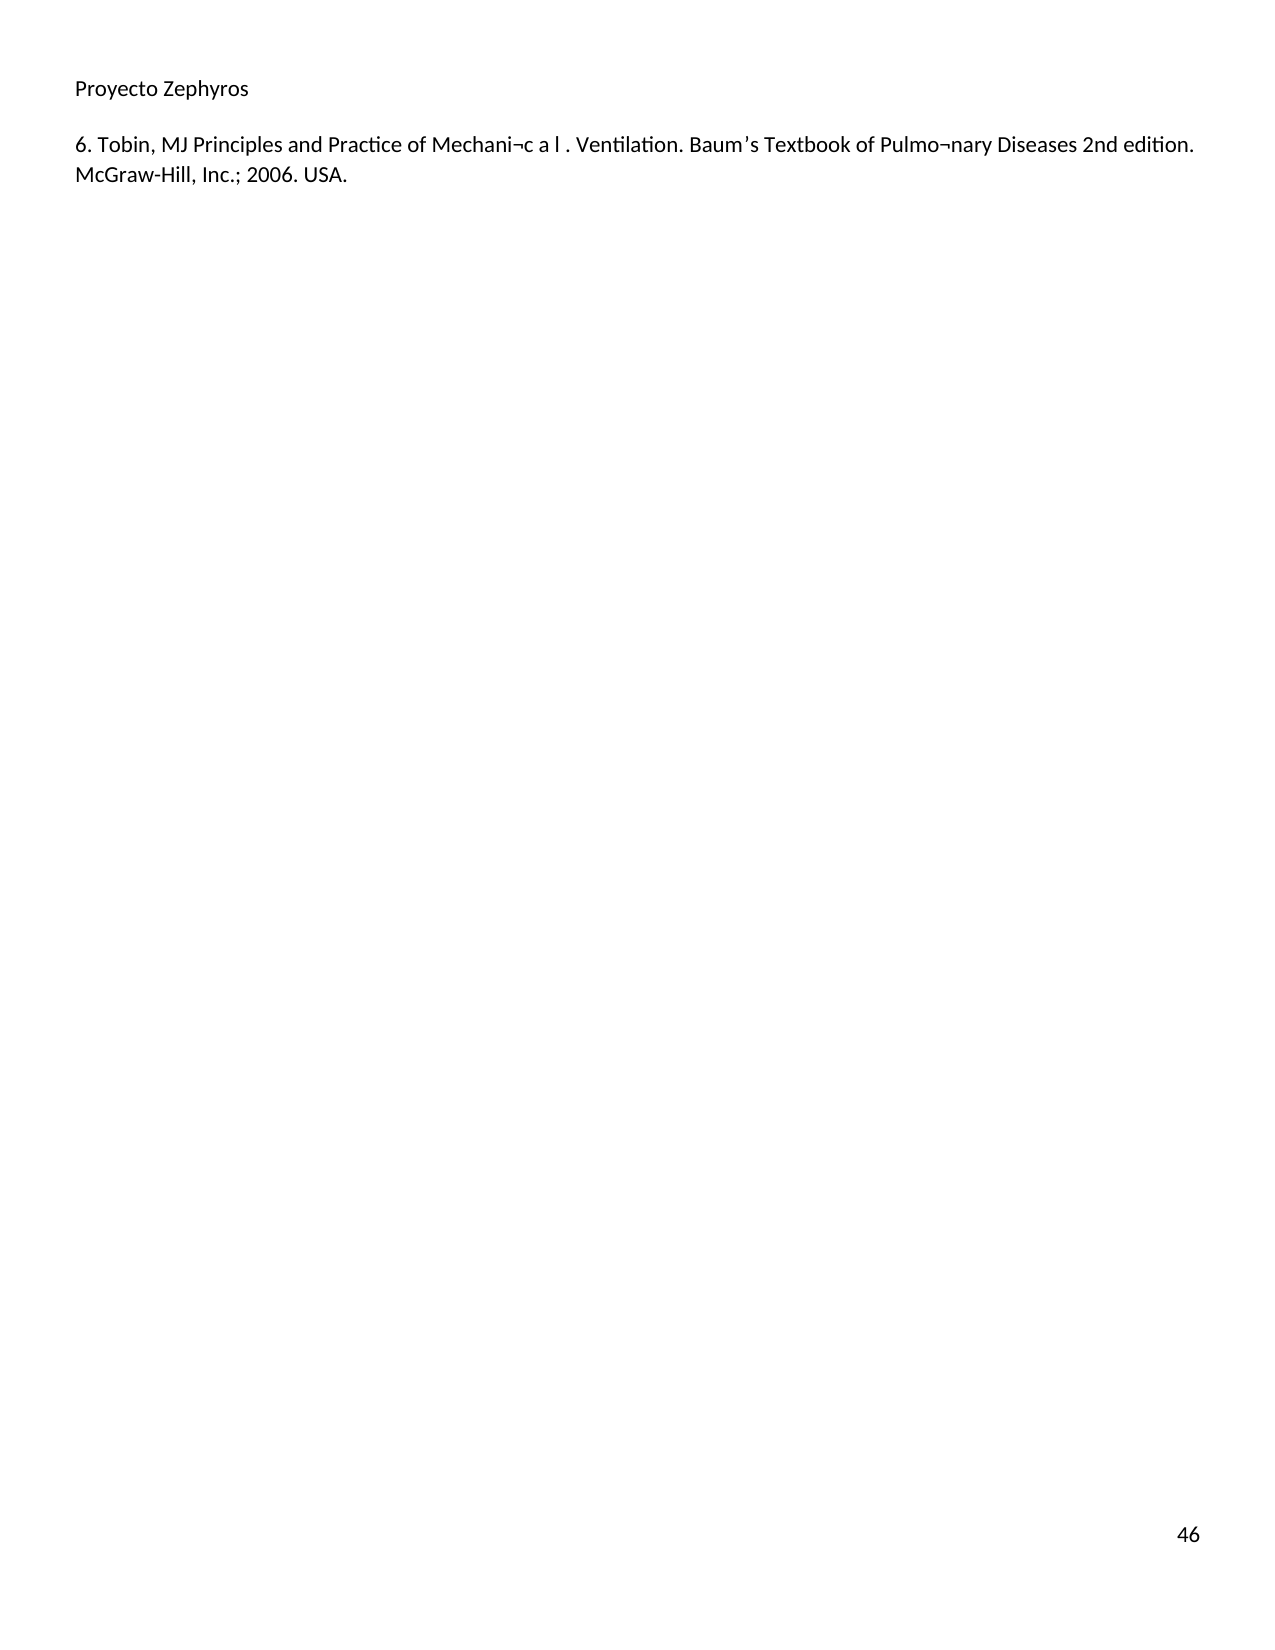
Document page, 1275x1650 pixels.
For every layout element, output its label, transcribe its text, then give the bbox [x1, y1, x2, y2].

text 6. Tobin, MJ Principles and Practice of Mechani¬c a l . Ventilation. Baum’s Textbook of Pulmo¬nary Diseases 2nd edition. McGraw-Hill, Inc.; 2006. USA. [75, 130, 1200, 188]
